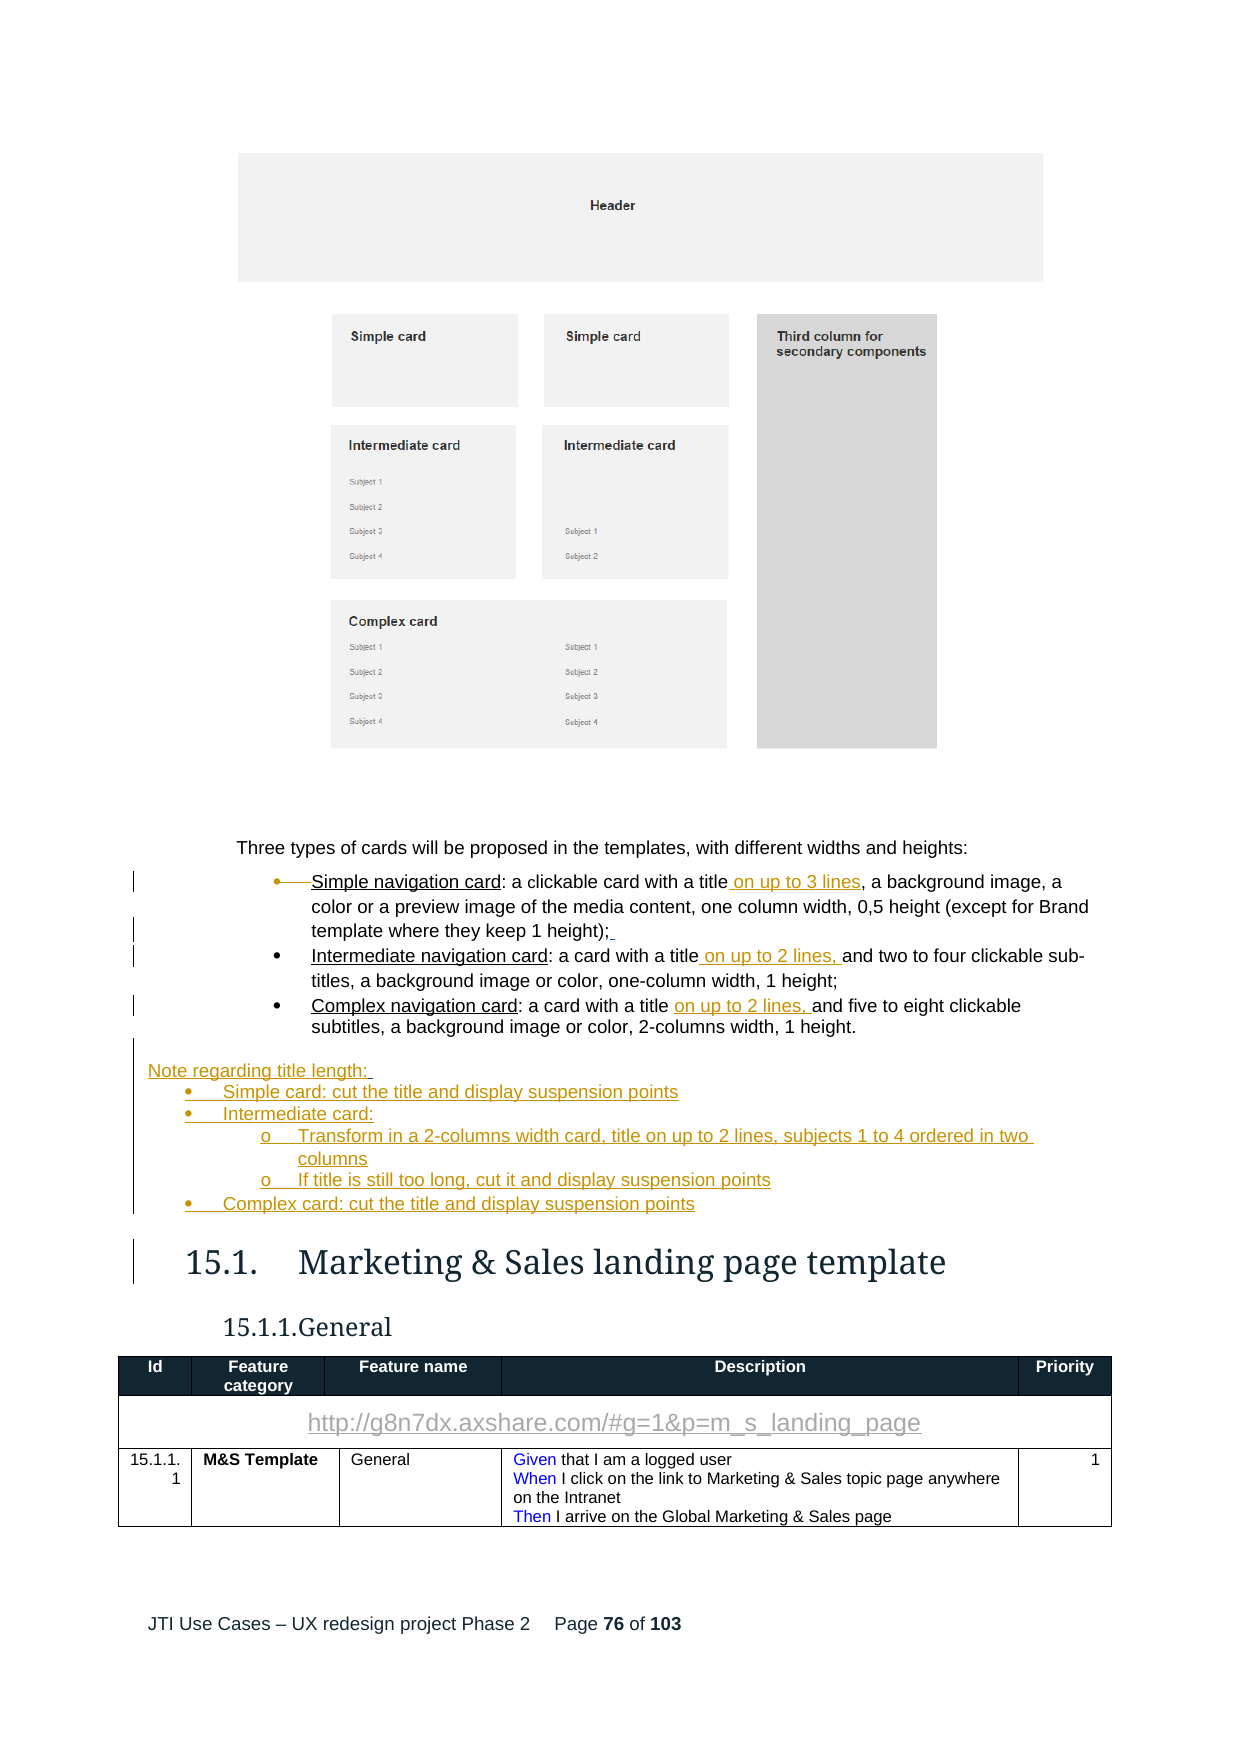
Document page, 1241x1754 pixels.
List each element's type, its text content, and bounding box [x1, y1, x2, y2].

table_header Feature category [192, 1357, 324, 1395]
subtitle General [223, 1309, 1093, 1343]
table_header Feature name [325, 1357, 501, 1395]
table_cell http://g8n7dx.axshare.com/#g=1&p=m_s_landing_page [119, 1396, 1111, 1448]
table_cell General [340, 1449, 501, 1526]
table_cell Given that I am a logged user When I click on the link to Marketing & Sales topic page anywhere on the Intranet Then I arrive on the Global Marketing & Sales page [502, 1449, 1018, 1526]
table_cell 1 [1019, 1449, 1111, 1526]
list Complex navigation card: a card with a title and five to eight clickable subtitles, a background image or color, 2-columns width, 1 height. [274, 995, 1093, 1038]
table_cell M&S Template [192, 1449, 339, 1526]
table_header Priority [1019, 1357, 1111, 1395]
list Intermediate navigation card: a card with a titleand two to four clickable sub-titles, a background image or color, one-column width, 1 height; [274, 945, 1093, 991]
picture [236, 153, 1044, 790]
table_header Description [502, 1357, 1018, 1395]
list Simple navigation card: a clickable card with a title, a background image, a color or a preview image of the media content, one column width, 0,5 height (except for Brand template where they keep 1 height); [274, 871, 1093, 942]
table_header Id [119, 1357, 191, 1395]
text Three types of cards will be proposed in the templates, with different widths and heights: [236, 836, 1093, 858]
subtitle Marketing & Sales landing page template [185, 1239, 1093, 1284]
table_cell 15.1.1.1 [119, 1449, 191, 1526]
